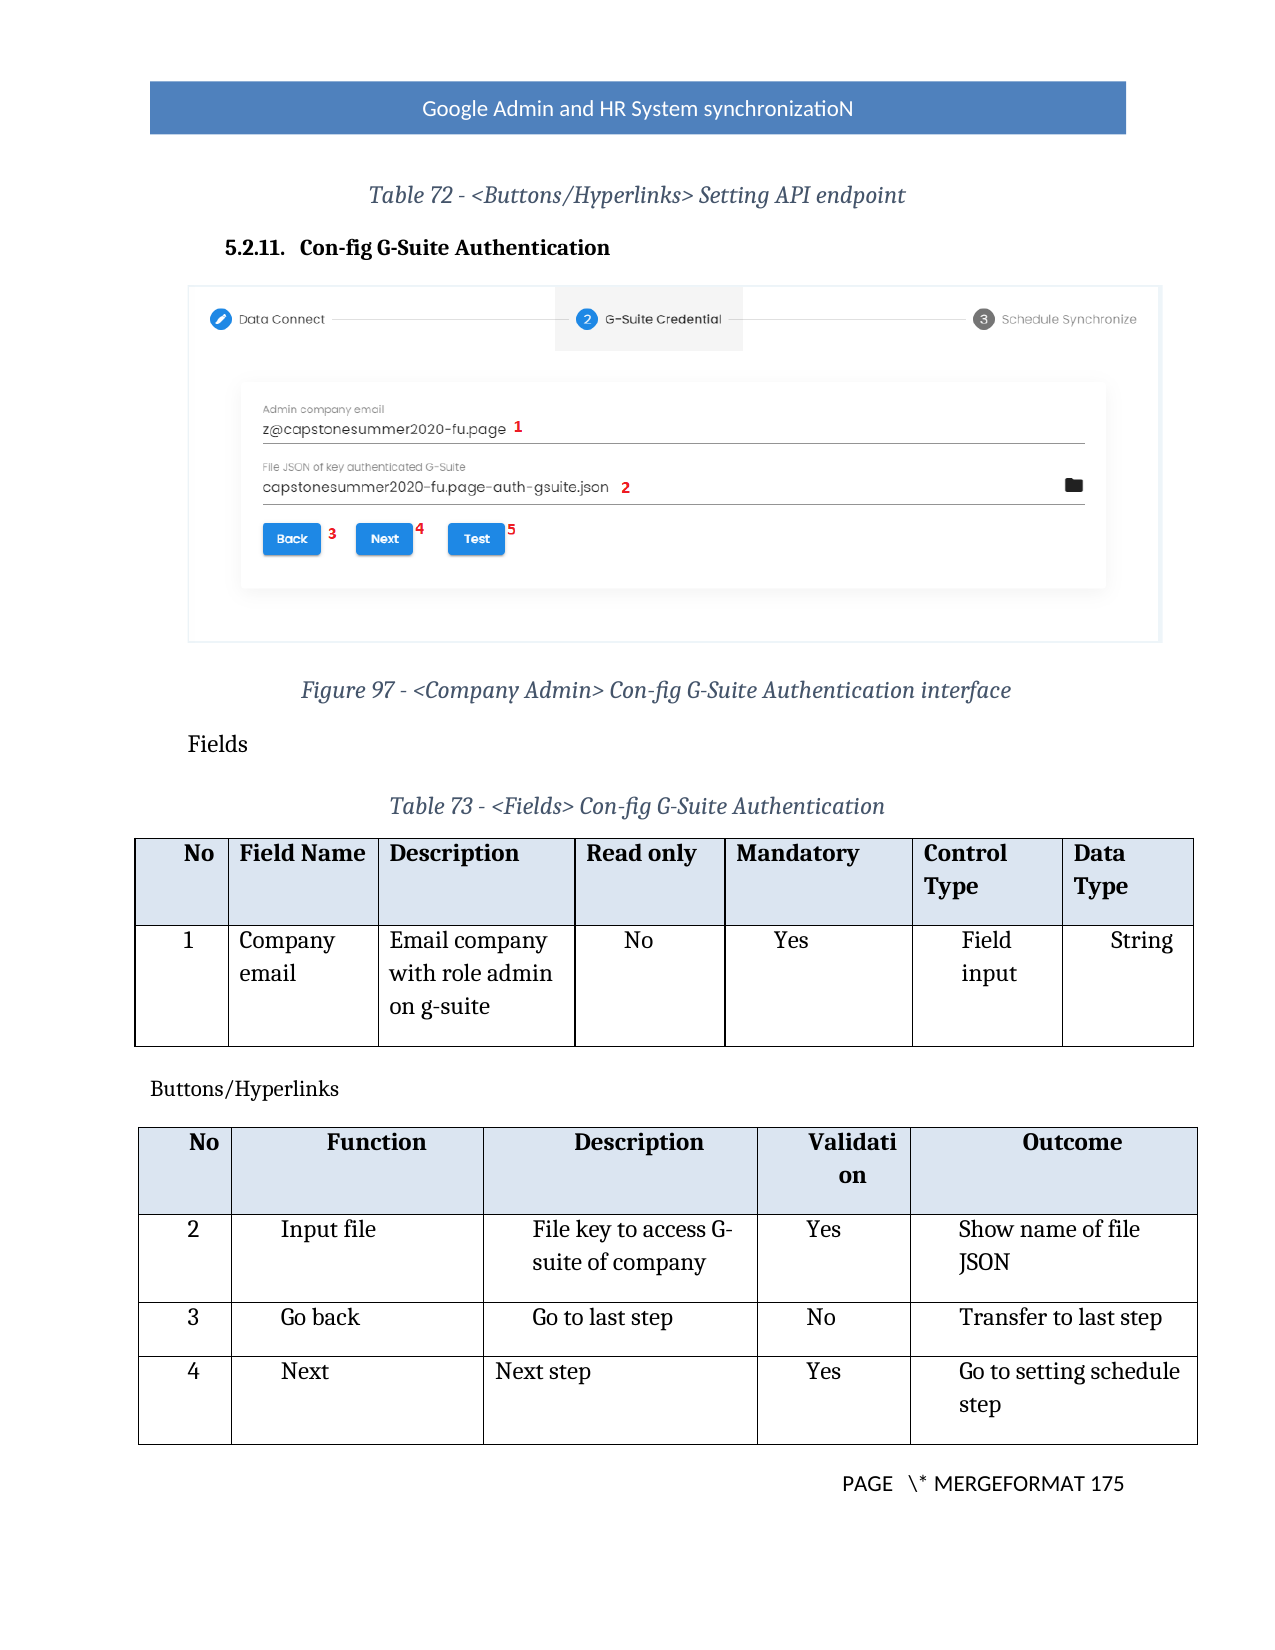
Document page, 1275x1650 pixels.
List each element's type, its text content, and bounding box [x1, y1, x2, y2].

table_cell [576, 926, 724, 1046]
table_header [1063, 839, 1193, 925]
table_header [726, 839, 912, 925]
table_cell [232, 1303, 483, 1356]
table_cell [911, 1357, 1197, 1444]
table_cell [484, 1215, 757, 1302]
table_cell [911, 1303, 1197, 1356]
text Fields [187, 729, 1125, 758]
subtitle Con-fig G-Suite Authentication [225, 234, 1125, 261]
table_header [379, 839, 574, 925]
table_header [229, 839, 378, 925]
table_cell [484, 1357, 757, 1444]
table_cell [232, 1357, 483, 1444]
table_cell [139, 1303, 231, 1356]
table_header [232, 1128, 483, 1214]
picture [187, 285, 1163, 643]
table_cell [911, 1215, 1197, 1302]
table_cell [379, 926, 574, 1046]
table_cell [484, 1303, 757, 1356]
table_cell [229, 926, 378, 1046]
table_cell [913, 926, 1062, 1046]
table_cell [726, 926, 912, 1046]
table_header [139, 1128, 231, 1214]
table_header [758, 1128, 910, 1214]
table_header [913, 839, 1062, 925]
text Figure 97 - <Company Admin> Con-fig G-Suite Authentication interface [187, 676, 1125, 704]
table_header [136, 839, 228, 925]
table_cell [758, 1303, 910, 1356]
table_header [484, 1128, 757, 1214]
text Buttons/Hyperlinks [150, 1047, 1125, 1102]
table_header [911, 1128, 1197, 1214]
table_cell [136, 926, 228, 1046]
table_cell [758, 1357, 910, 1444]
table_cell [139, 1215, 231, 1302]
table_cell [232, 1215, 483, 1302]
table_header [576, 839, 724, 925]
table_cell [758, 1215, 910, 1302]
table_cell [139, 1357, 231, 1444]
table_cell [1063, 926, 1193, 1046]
